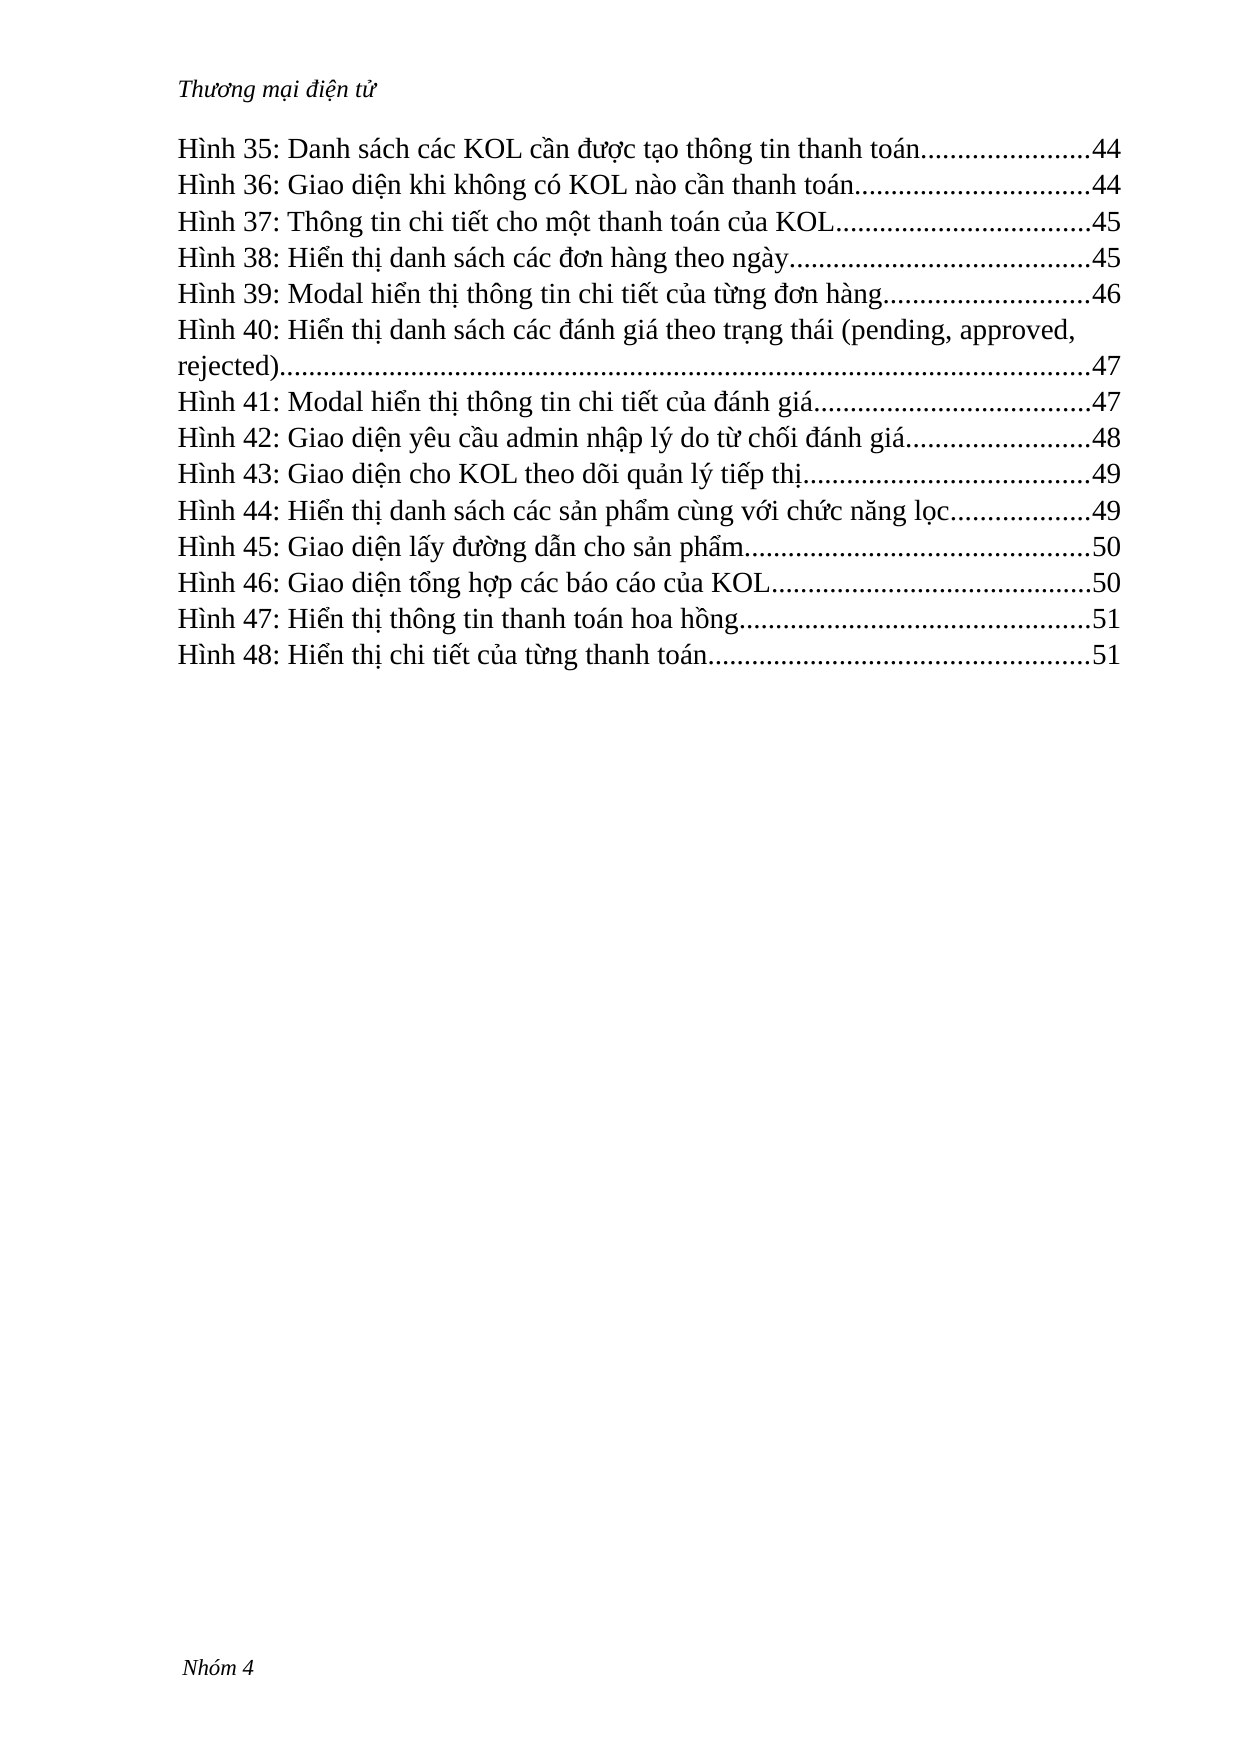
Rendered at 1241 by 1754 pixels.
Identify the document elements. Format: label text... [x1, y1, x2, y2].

text Hình 39: Modal hiển thị thông tin chi tiết của từng đơn hàng 46 [177, 276, 1122, 309]
text Hình 43: Giao diện cho KOL theo dõi quản lý tiếp thị 49 [177, 457, 1122, 490]
text Hình 36: Giao diện khi không có KOL nào cần thanh toán 44 [177, 167, 1122, 201]
text Hình 47: Hiển thị thông tin thanh toán hoa hồng 51 [177, 601, 1122, 635]
text Hình 45: Giao diện lấy đường dẫn cho sản phẩm 50 [177, 529, 1122, 562]
text Hình 48: Hiển thị chi tiết của từng thanh toán 51 [177, 637, 1122, 671]
text Hình 44: Hiển thị danh sách các sản phẩm cùng với chức năng lọc 49 [177, 493, 1122, 526]
text Hình 42: Giao diện yêu cầu admin nhập lý do từ chối đánh giá 48 [177, 421, 1122, 454]
text Hình 35: Danh sách các KOL cần được tạo thông tin thanh toán 44 [177, 131, 1122, 165]
text Hình 46: Giao diện tổng hợp các báo cáo của KOL 50 [177, 565, 1122, 599]
text Hình 41: Modal hiển thị thông tin chi tiết của đánh giá 47 [177, 384, 1122, 418]
text Hình 40: Hiển thị danh sách các đánh giá theo trạng thái (pending, approved, rejected) 47 [177, 312, 1122, 382]
text Hình 38: Hiển thị danh sách các đơn hàng theo ngày 45 [177, 240, 1122, 273]
text Hình 37: Thông tin chi tiết cho một thanh toán của KOL 45 [177, 204, 1122, 237]
